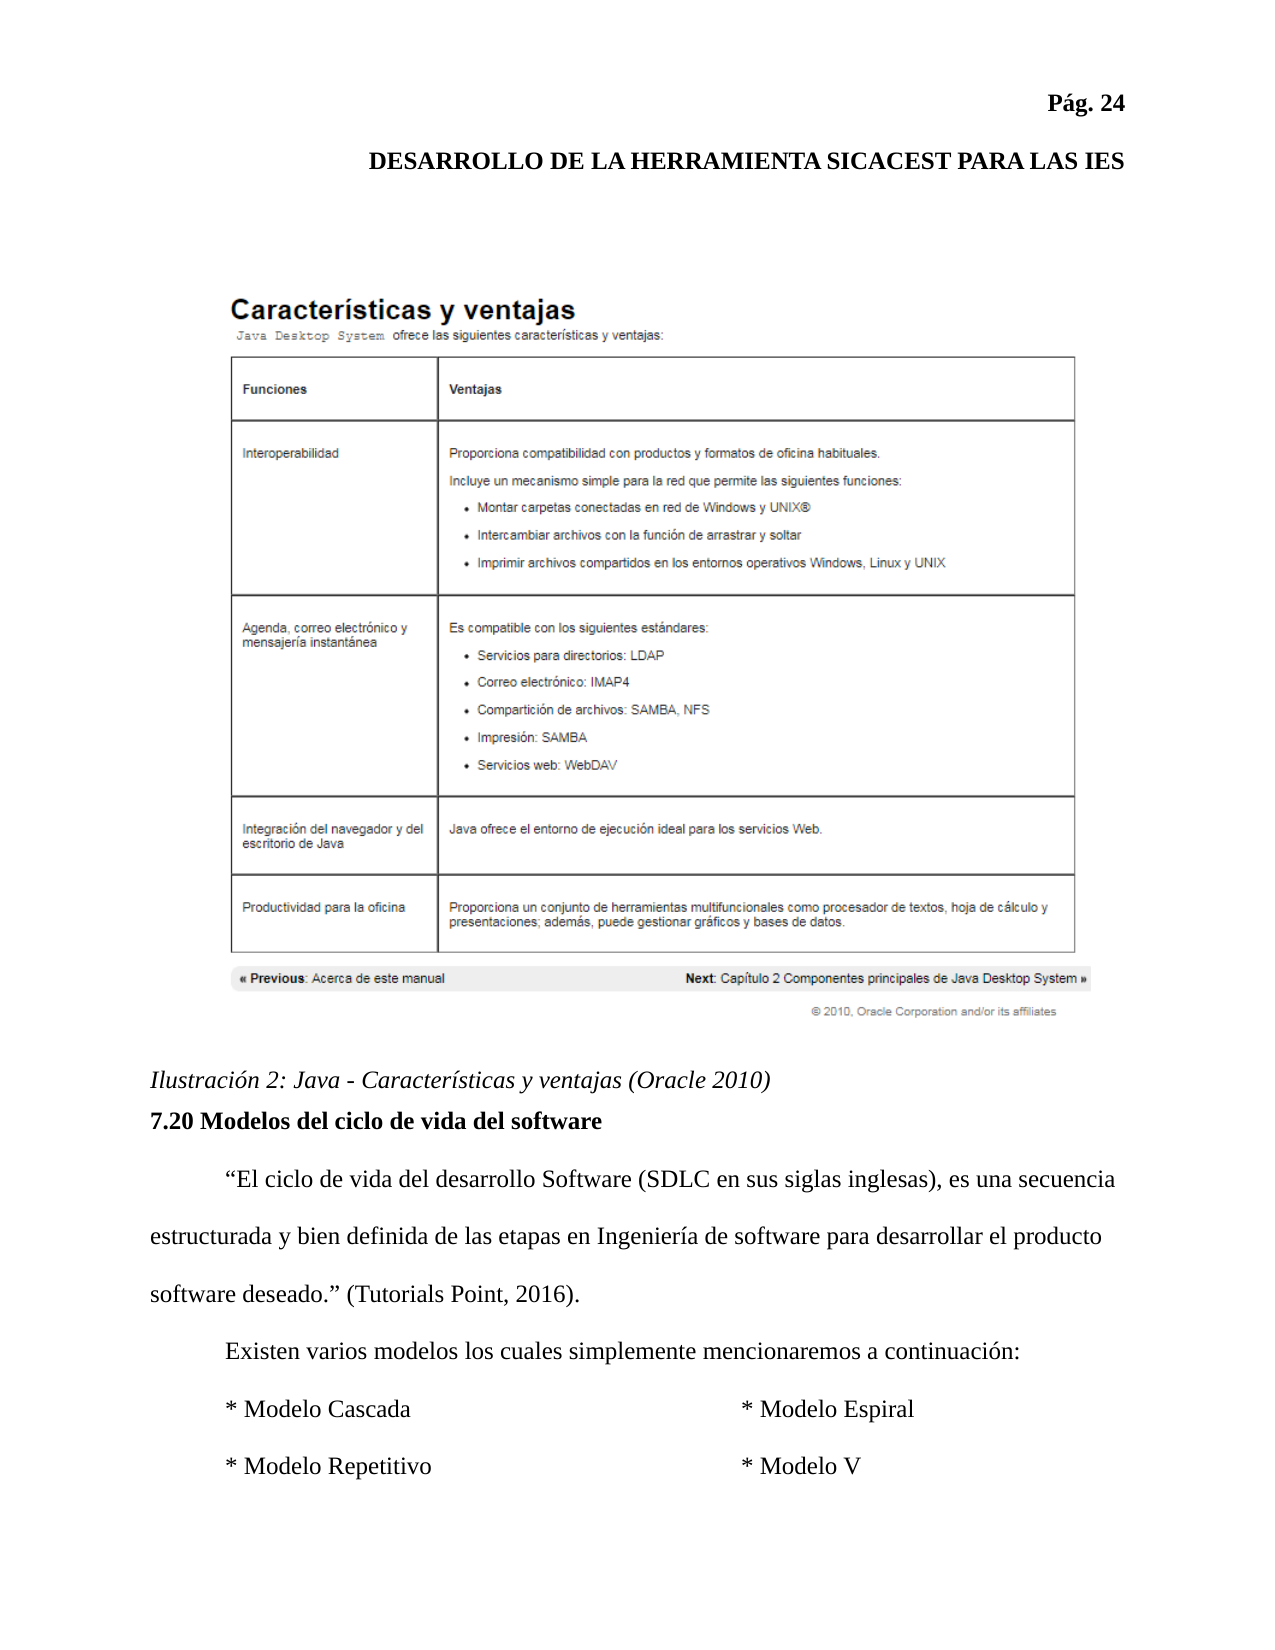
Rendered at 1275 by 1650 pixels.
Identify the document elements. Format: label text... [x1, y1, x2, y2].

text Existen varios modelos los cuales simplemente mencionaremos a continuación: [150, 1336, 1125, 1365]
text * Modelo Repetitivo * Modelo V [150, 1451, 1125, 1480]
picture [225, 294, 1091, 1024]
text * Modelo Cascada * Modelo Espiral [150, 1394, 1125, 1422]
subtitle 7.20 Modelos del ciclo de vida del software [150, 1106, 1125, 1135]
text “El ciclo de vida del desarrollo Software (SDLC en sus siglas inglesas), es una secuencia estructurada y bien definida de las etapas en Ingeniería de software para desarrollar el producto software deseado.” (Tutorials Point, 2016). [150, 1164, 1125, 1307]
text Ilustración 2: Java - Características y ventajas (Oracle 2010) [150, 1065, 1125, 1094]
